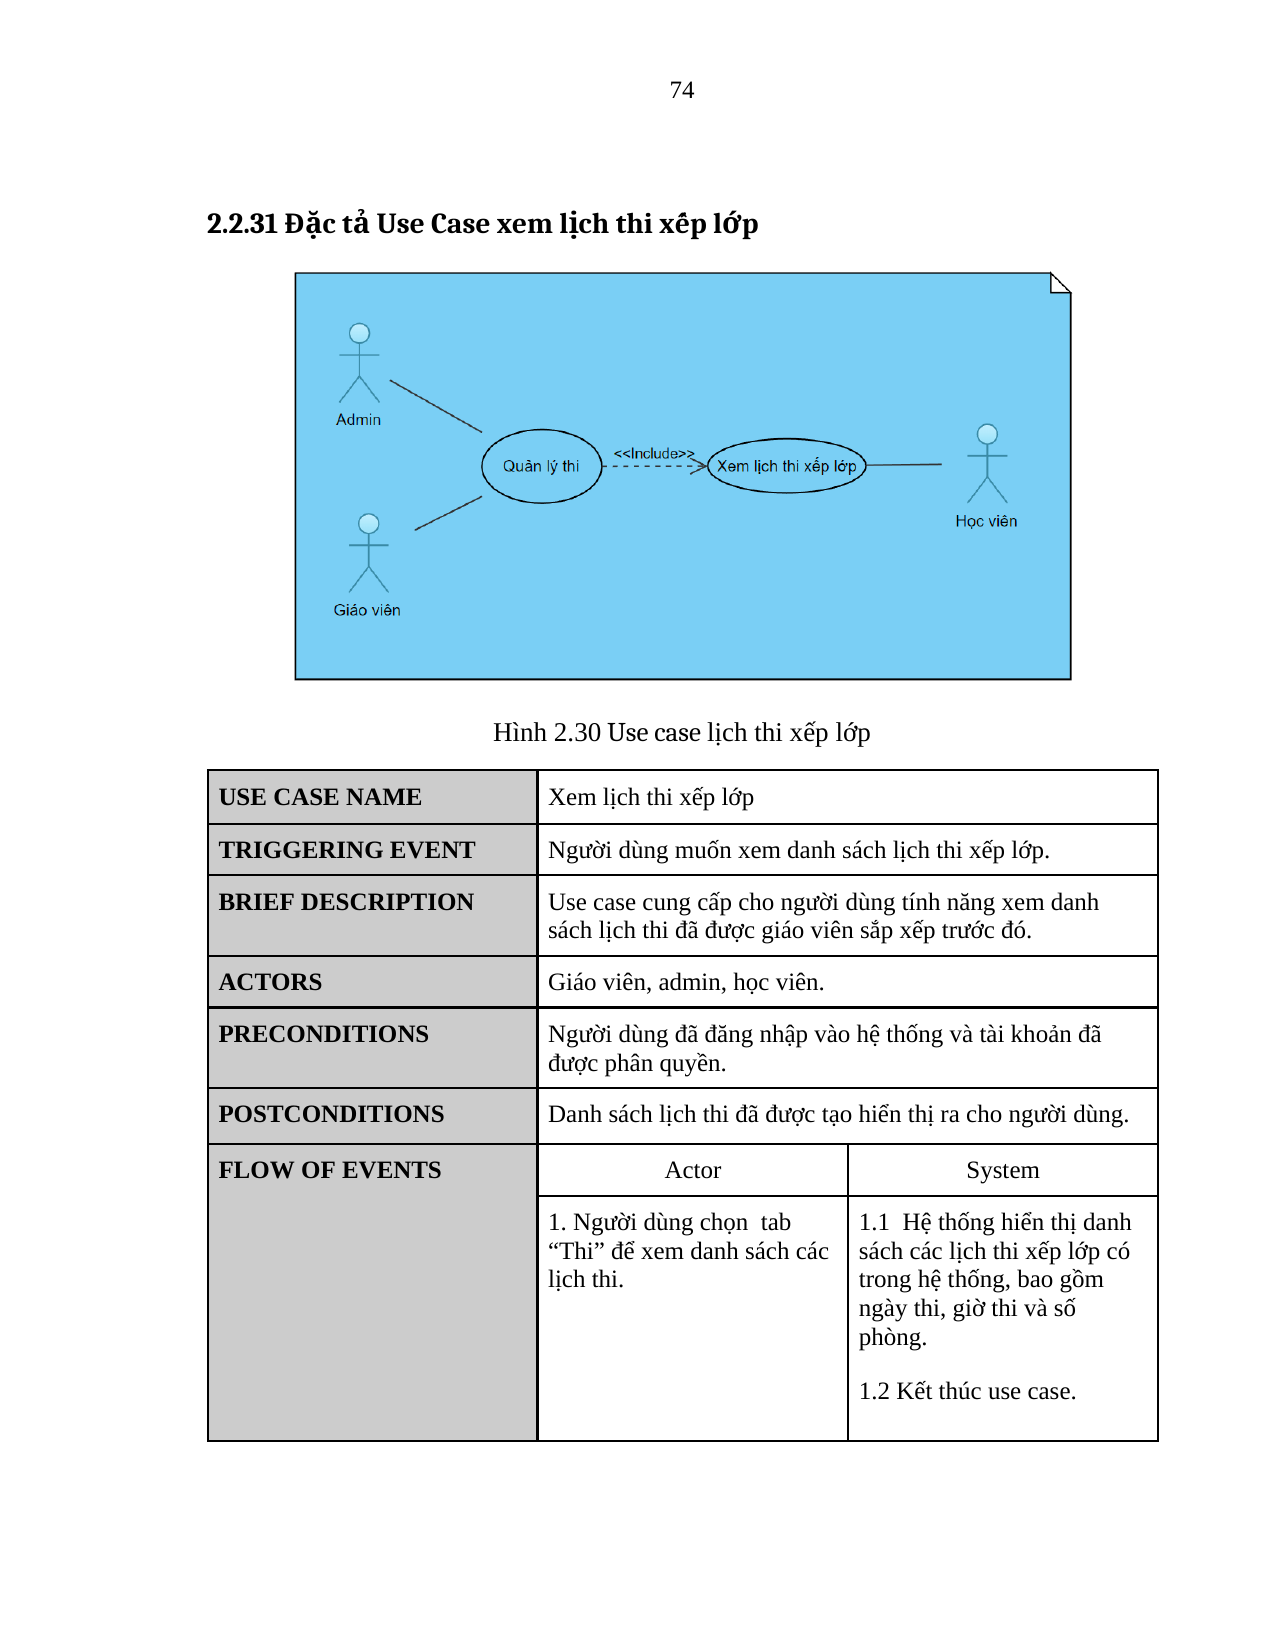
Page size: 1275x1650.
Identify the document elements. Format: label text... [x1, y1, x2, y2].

picture [284, 257, 1080, 688]
table_header Xem lịch thi xếp lớp [539, 771, 1157, 823]
table_header USE CASE NAME [209, 771, 536, 823]
table_cell TRIGGERING EVENT [209, 825, 536, 874]
table_cell Danh sách lịch thi đã được tạo hiển thị ra cho người dùng. [539, 1089, 1157, 1143]
table_cell System [849, 1145, 1157, 1194]
table_cell Giáo viên, admin, học viên. [539, 957, 1157, 1006]
subtitle 2.2.31 Đặc tả Use Case xem lịch thi xếp lớp [207, 207, 1157, 240]
text Hình 2.30 Use case lịch thi xếp lớp [207, 716, 1157, 748]
table_cell Use case cung cấp cho người dùng tính năng xem danh sách lịch thi đã được giáo viên sắp xếp trước đó. [539, 876, 1157, 955]
table_cell 1. Người dùng chọn tab “Thi” để xem danh sách các lịch thi. [539, 1197, 847, 1440]
table_cell POSTCONDITIONS [209, 1089, 536, 1143]
table_cell Người dùng muốn xem danh sách lịch thi xếp lớp. [539, 825, 1157, 874]
table_cell Actor [539, 1145, 847, 1194]
table_cell PRECONDITIONS [209, 1009, 536, 1087]
table_cell 1.1 Hệ thống hiển thị danh sách các lịch thi xếp lớp có trong hệ thống, bao gồm ngày thi, giờ thi và số phòng. 1.2 Kết thúc use case. [849, 1197, 1157, 1440]
table_cell BRIEF DESCRIPTION [209, 876, 536, 955]
table_cell Người dùng đã đăng nhập vào hệ thống và tài khoản đã được phân quyền. [539, 1009, 1157, 1087]
table_cell FLOW OF EVENTS [209, 1145, 536, 1440]
table_cell ACTORS [209, 957, 536, 1006]
